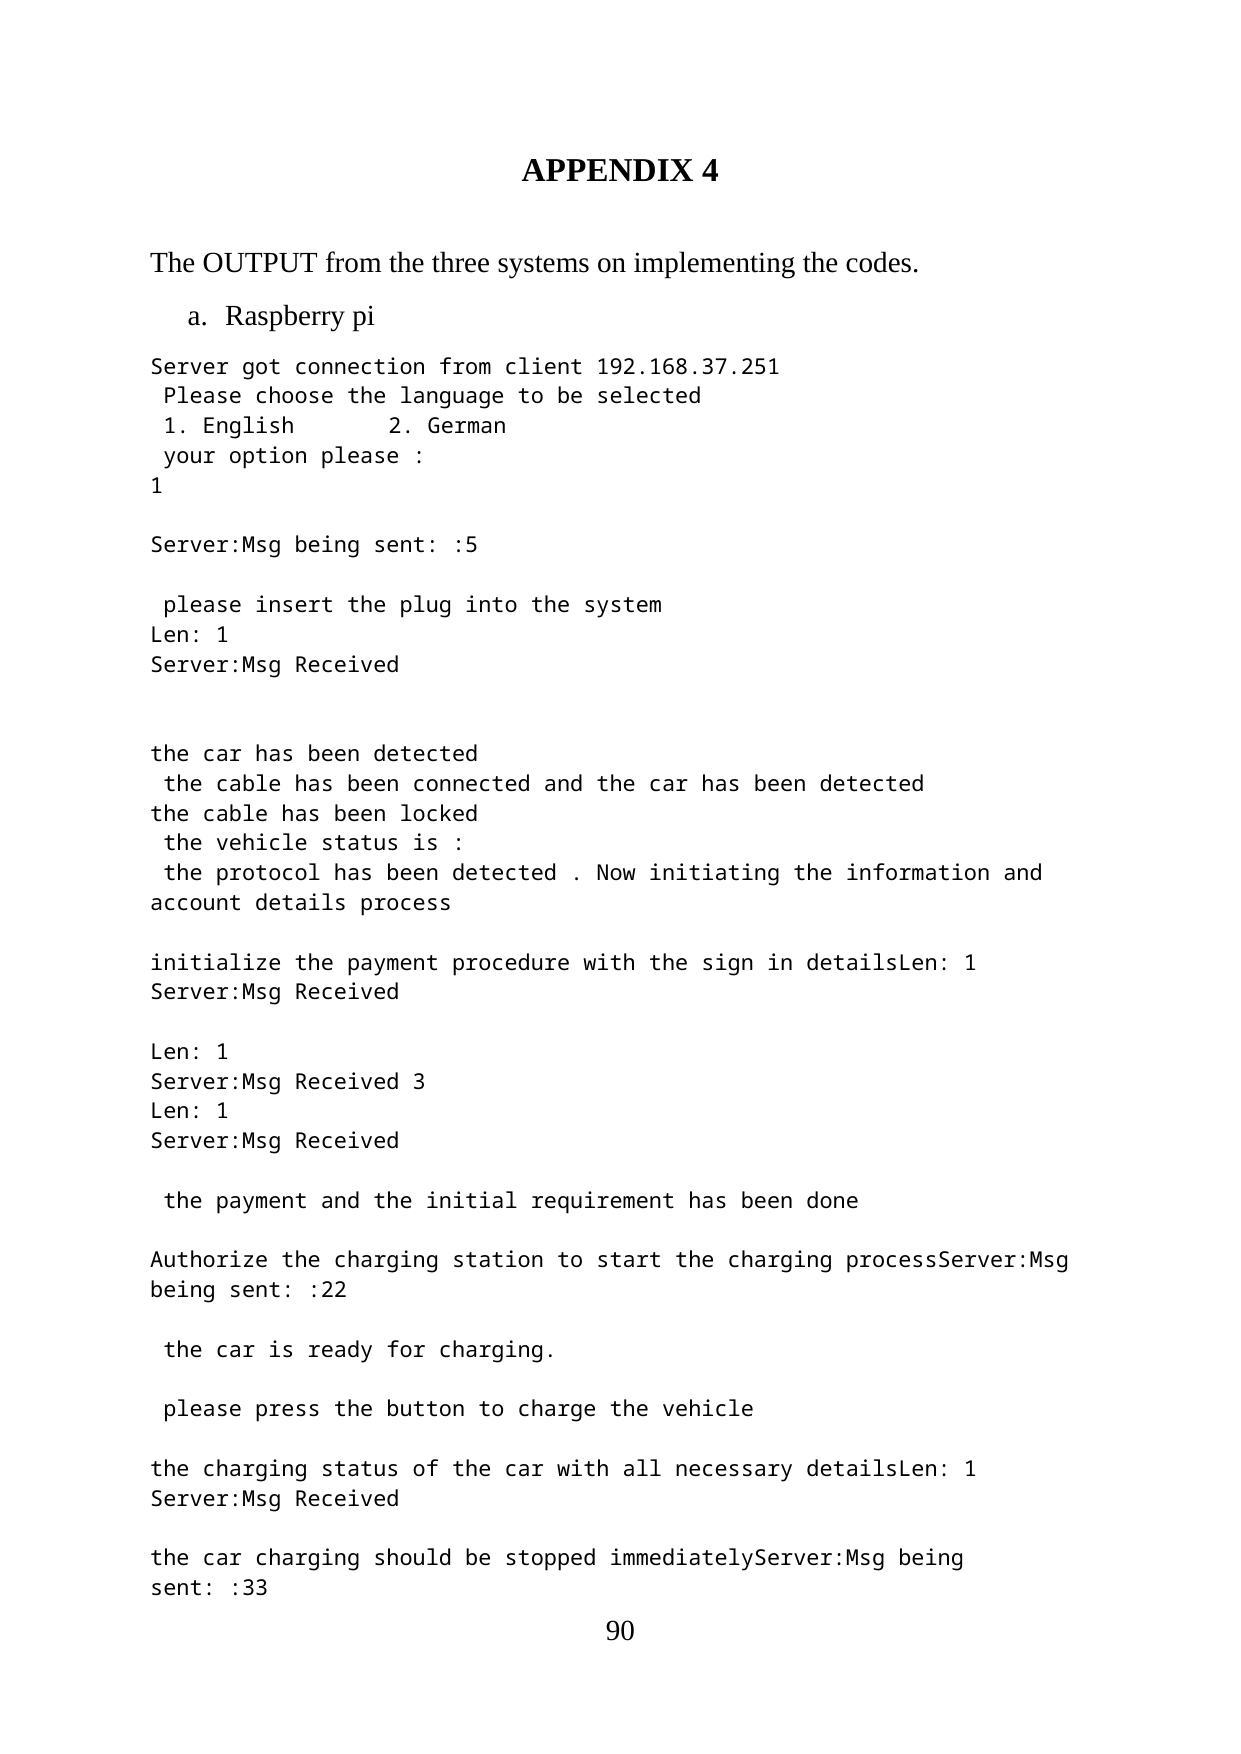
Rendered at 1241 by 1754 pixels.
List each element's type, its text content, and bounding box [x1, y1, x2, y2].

text initialize the payment procedure with the sign in detailsLen: 1 [150, 946, 1090, 976]
text APPENDIX 4 [150, 150, 1090, 188]
text the charging status of the car with all necessary detailsLen: 1 [150, 1453, 1090, 1483]
text the car has been detected [150, 738, 1090, 768]
text the car charging should be stopped immediatelyServer:Msg being sent: :33 [150, 1542, 1090, 1602]
text Server:Msg Received [150, 1483, 1090, 1512]
text the vehicle status is : [150, 827, 1090, 857]
text The OUTPUT from the three systems on implementing the codes. [150, 245, 1090, 278]
text 1. English 2. German [150, 410, 1090, 440]
text Len: 1 [150, 1036, 1090, 1066]
text the car is ready for charging. [150, 1334, 1090, 1363]
text Server:Msg Received [150, 648, 1090, 678]
text your option please : [150, 440, 1090, 470]
text the cable has been connected and the car has been detected [150, 768, 1090, 797]
text the payment and the initial requirement has been done [150, 1185, 1090, 1214]
text Server:Msg Received [150, 1125, 1090, 1155]
text Server:Msg Received 3 [150, 1066, 1090, 1095]
text the protocol has been detected . Now initiating the information and account details process [150, 857, 1090, 917]
text Authorize the charging station to start the charging processServer:Msg being sent: :22 [150, 1244, 1090, 1304]
text Server got connection from client 192.168.37.251 [150, 351, 1090, 380]
text please press the button to charge the vehicle [150, 1393, 1090, 1423]
list Raspberry pi [187, 298, 1090, 331]
text Len: 1 [150, 619, 1090, 648]
text the cable has been locked [150, 797, 1090, 827]
text 1 [150, 470, 1090, 499]
text Len: 1 [150, 1095, 1090, 1125]
text Server:Msg being sent: :5 [150, 529, 1090, 559]
text please insert the plug into the system [150, 589, 1090, 619]
text Server:Msg Received [150, 976, 1090, 1006]
text Please choose the language to be selected [150, 380, 1090, 410]
